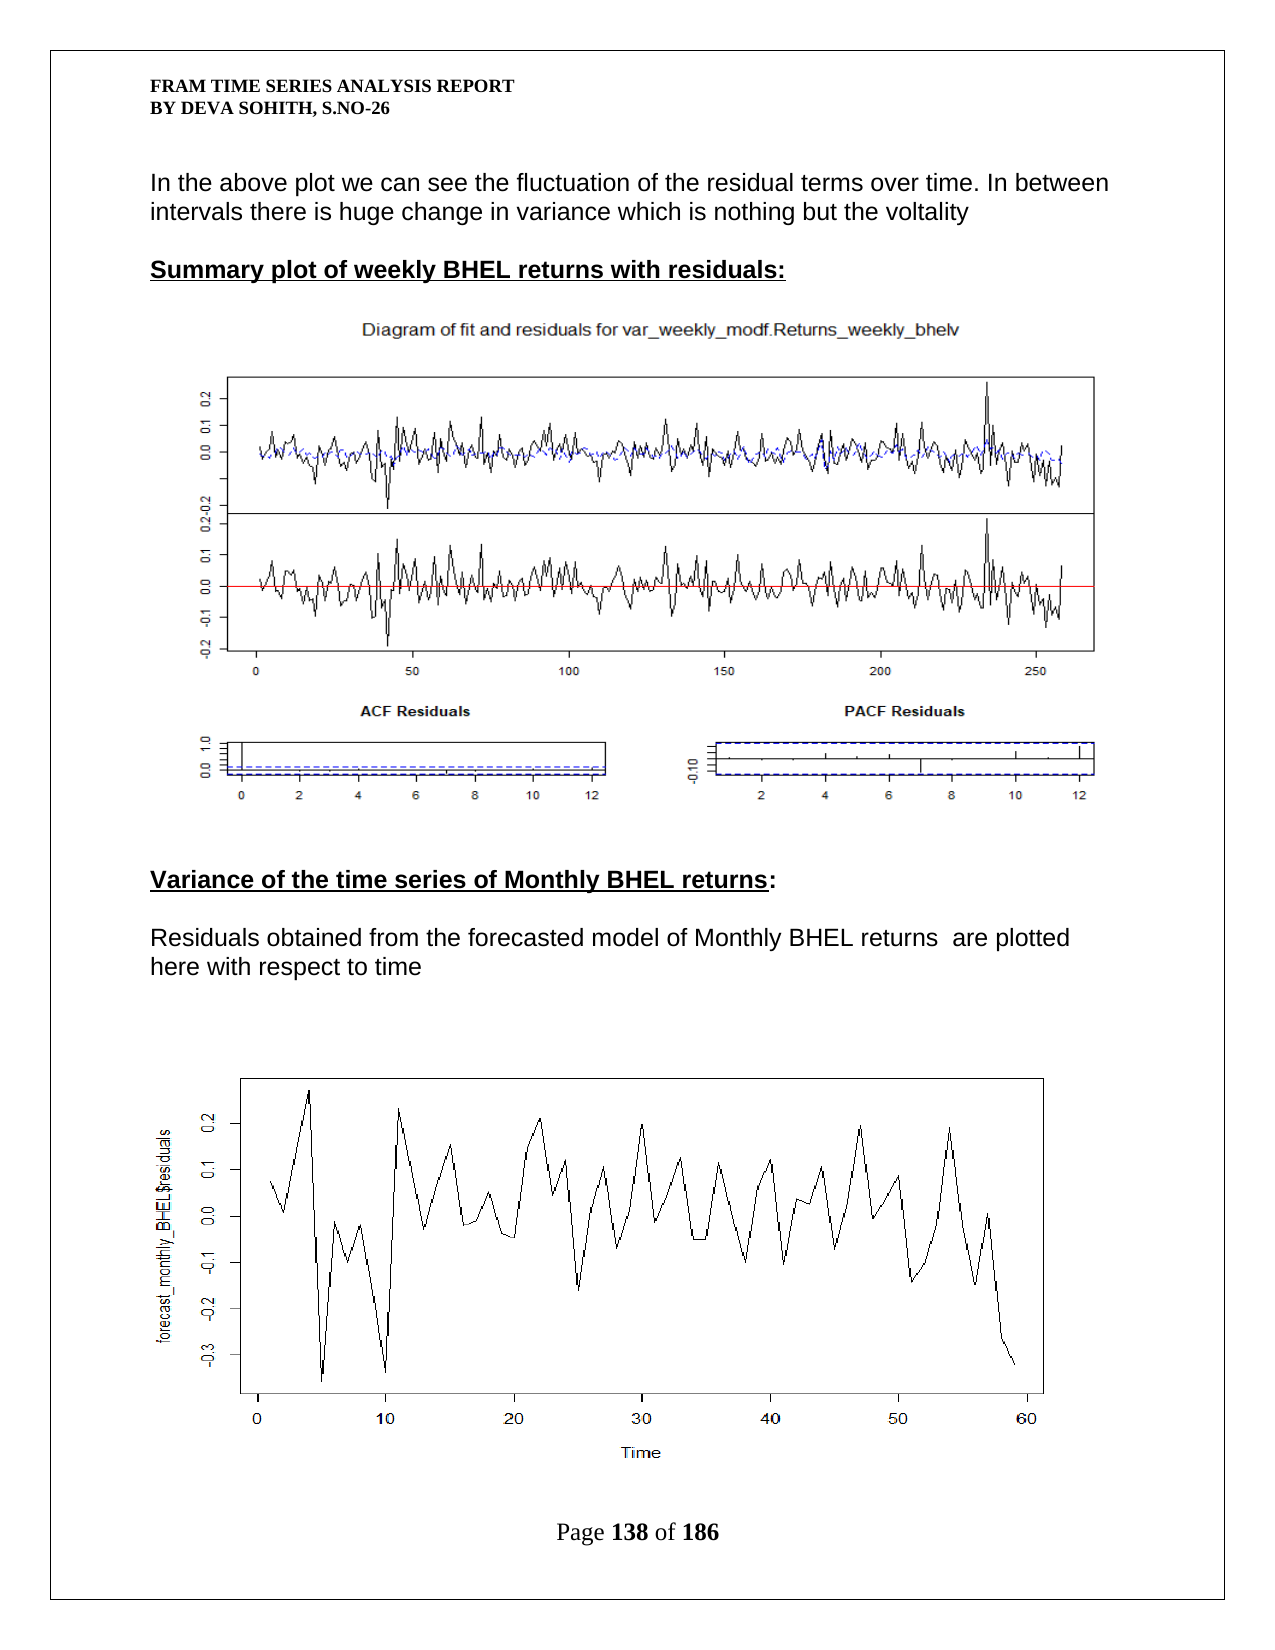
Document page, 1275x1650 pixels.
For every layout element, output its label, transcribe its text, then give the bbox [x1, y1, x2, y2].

text In the above plot we can see the fluctuation of the residual terms over time. In between intervals there is huge change in variance which is nothing but the voltality [150, 168, 1125, 226]
picture [150, 313, 1125, 866]
picture [150, 1010, 1091, 1478]
text Residuals obtained from the forecasted model of Monthly BHEL returns are plotted here with respect to time [150, 923, 1125, 981]
text Summary plot of weekly BHEL returns with residuals: [150, 255, 1125, 284]
text Variance of the time series of Monthly BHEL returns: [150, 866, 1125, 894]
